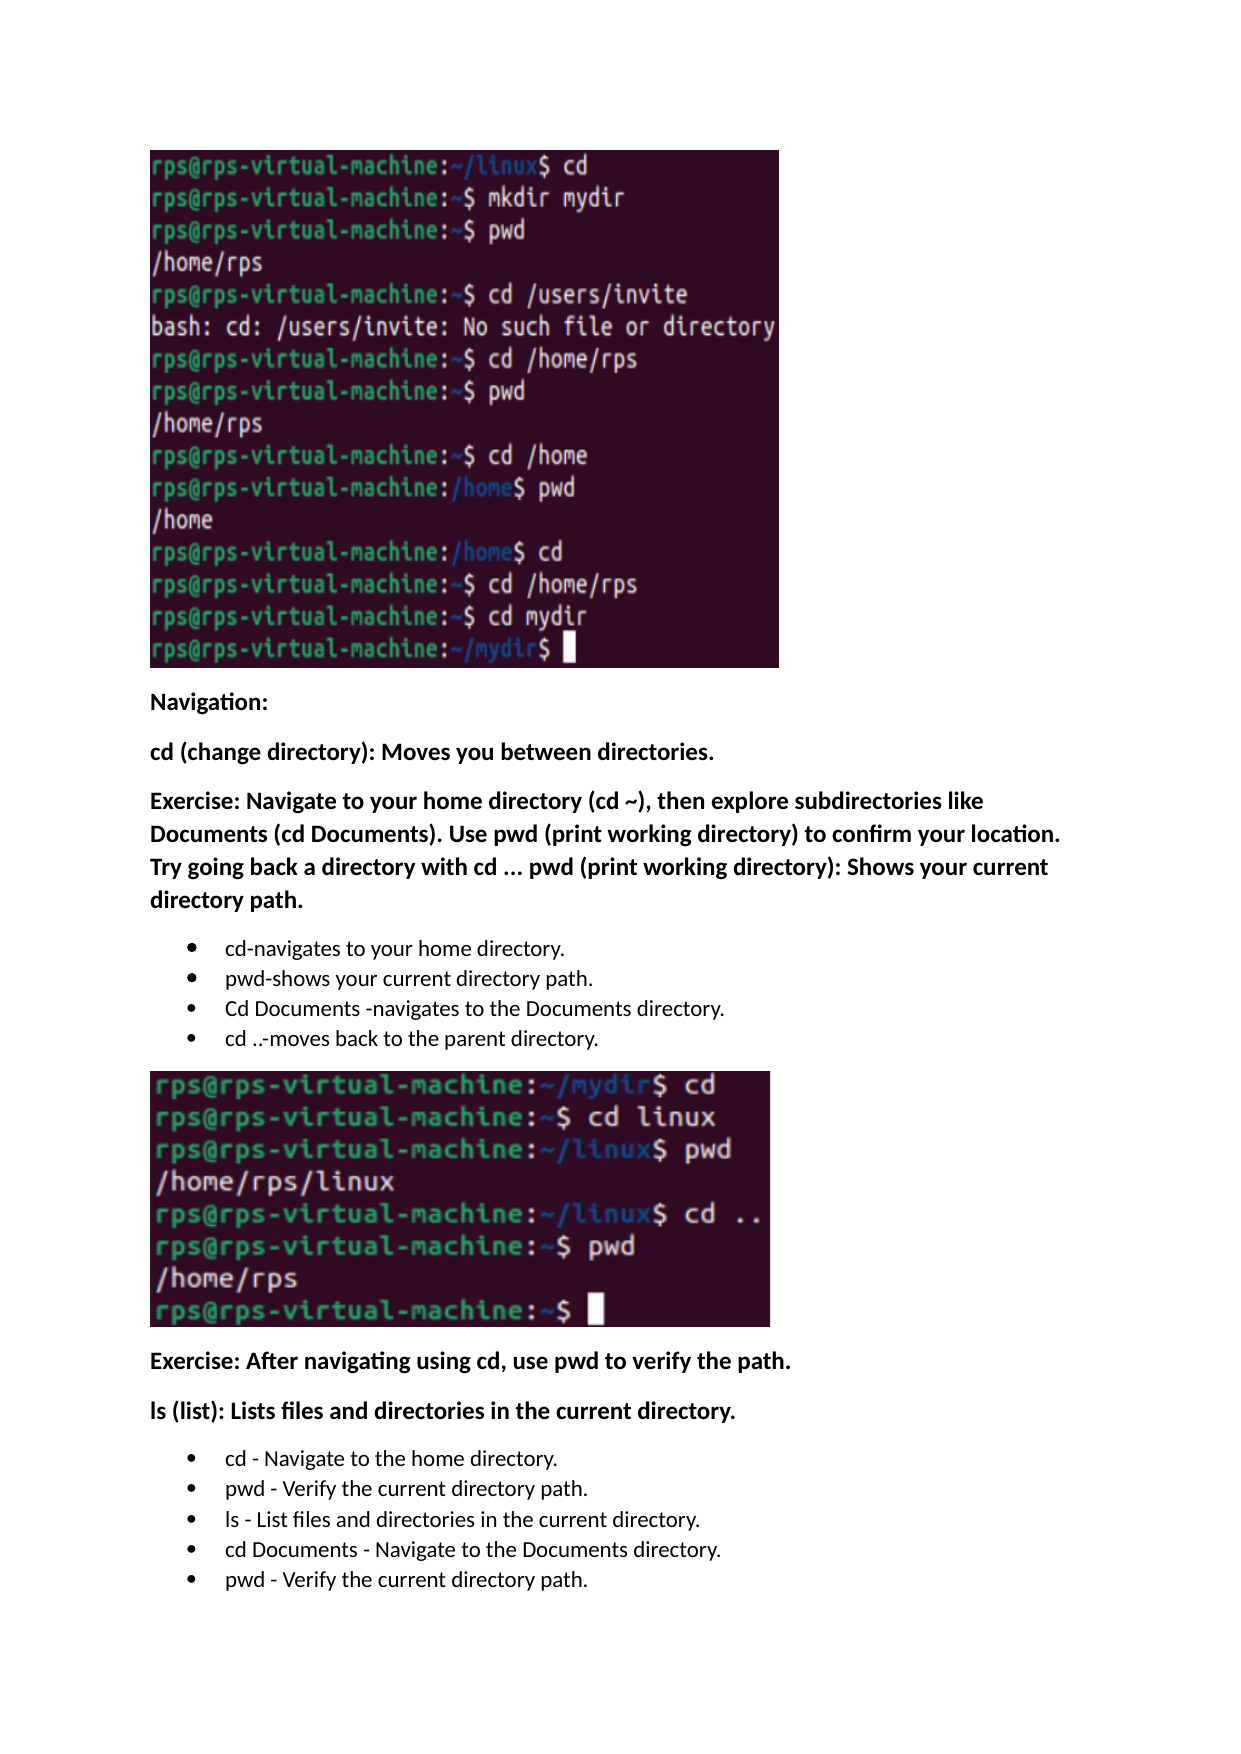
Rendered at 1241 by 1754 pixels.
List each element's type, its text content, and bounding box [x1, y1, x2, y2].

text Exercise: Navigate to your home directory (cd ~), then explore subdirectories like Documents (cd Documents). Use pwd (print working directory) to confirm your location. Try going back a directory with cd ... pwd (print working directory): Shows your current directory path. [150, 786, 1090, 915]
list pwd-shows your current directory path. [187, 964, 1090, 992]
list cd-navigates to your home directory. [187, 934, 1090, 962]
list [187, 1565, 1090, 1593]
picture [150, 150, 779, 668]
text cd (change directory): Moves you between directories. [150, 736, 1090, 766]
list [187, 1505, 1090, 1533]
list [187, 1474, 1090, 1503]
list cd - Navigate to the home directory. [187, 1444, 1090, 1472]
text Exercise: After navigating using cd, use pwd to verify the path. [150, 1345, 1090, 1376]
list Cd Documents -navigates to the Documents directory. [187, 994, 1090, 1022]
list cd ..-moves back to the parent directory. [187, 1024, 1090, 1052]
picture [150, 1071, 771, 1327]
list cd Documents - Navigate to the Documents directory. [187, 1535, 1090, 1563]
text Navigation: [150, 686, 1090, 717]
text ls (list): Lists files and directories in the current directory. [150, 1395, 1090, 1425]
